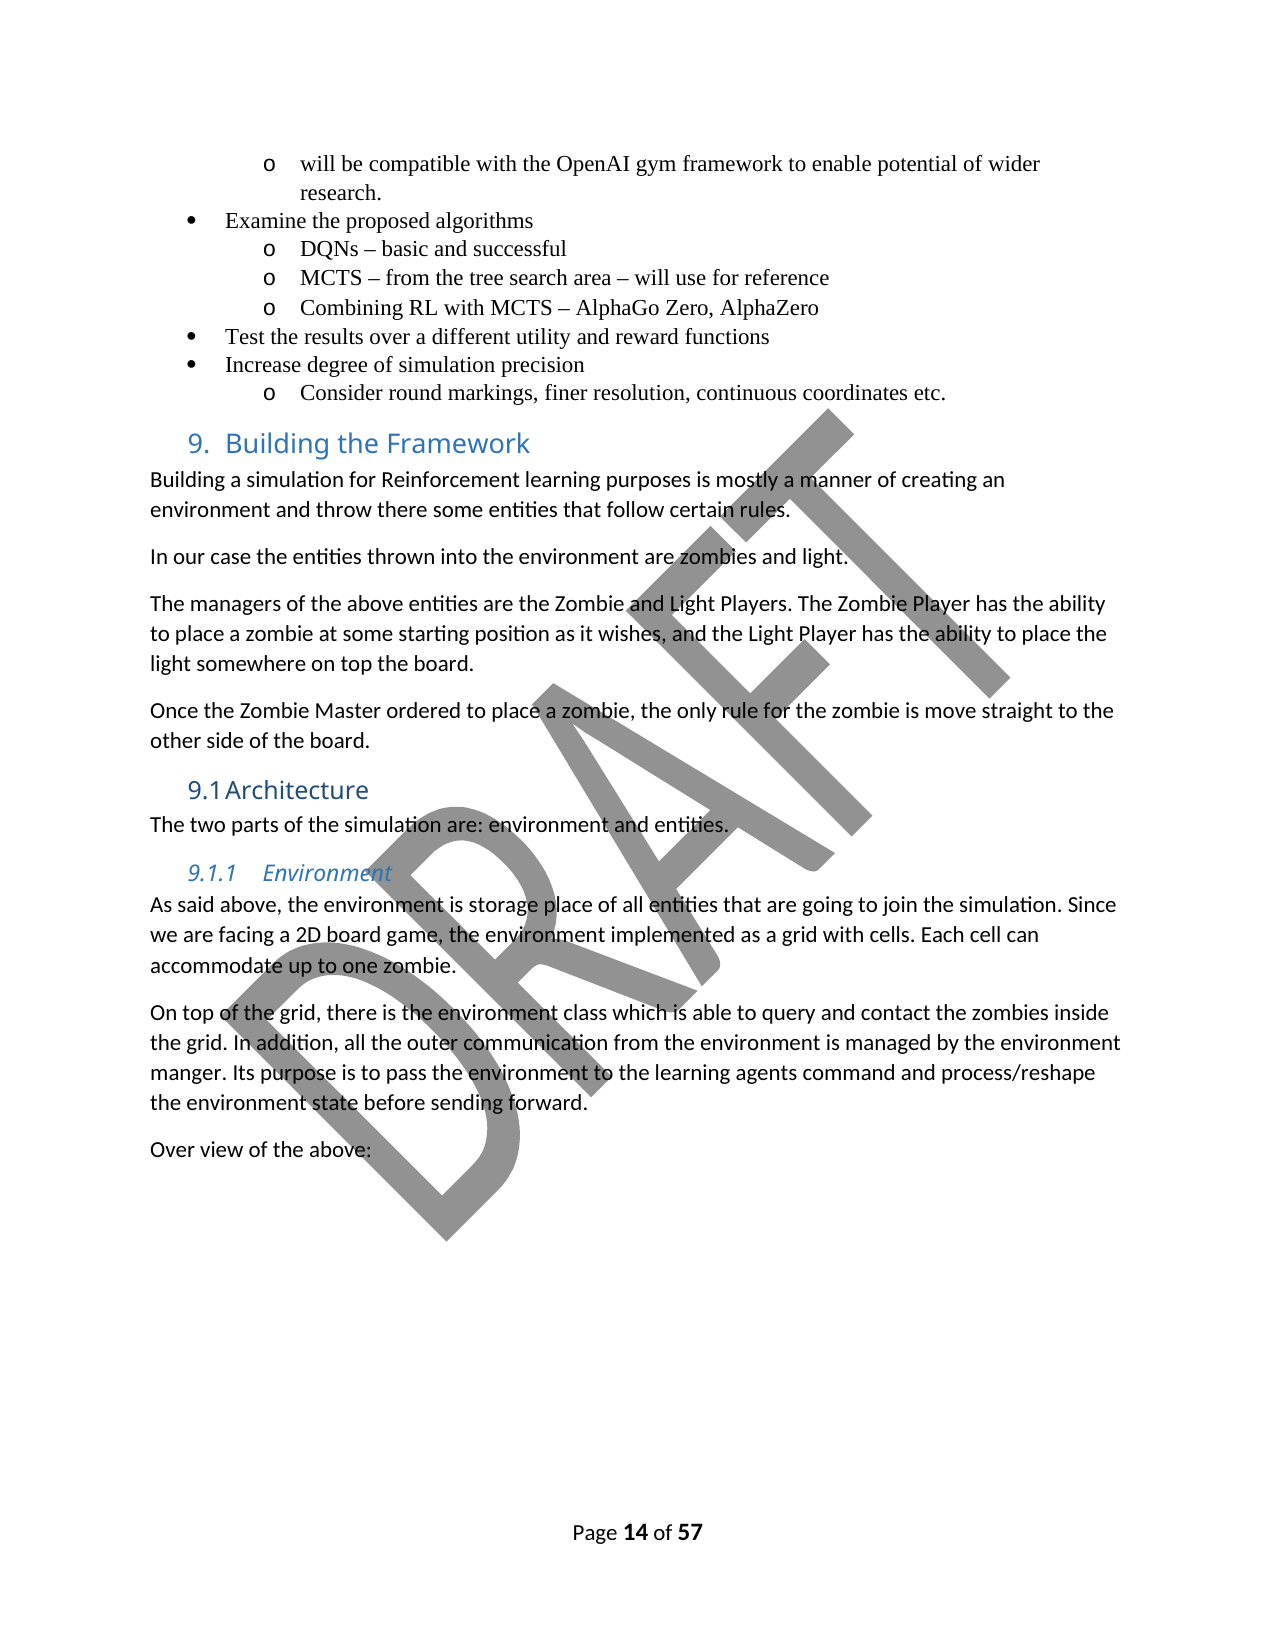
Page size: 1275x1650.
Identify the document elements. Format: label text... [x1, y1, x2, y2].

text In our case the entities thrown into the environment are zombies and light. [150, 542, 1125, 570]
list MCTS – from the tree search area – will use for reference [262, 264, 1125, 292]
subtitle Building the Framework [187, 425, 1125, 462]
text Once the Zombie Master ordered to place a zombie, the only rule for the zombie is move straight to the other side of the board. [150, 696, 1125, 754]
text The two parts of the simulation are: environment and entities. [150, 810, 1125, 838]
list Consider round markings, finer resolution, continuous coordinates etc. [262, 379, 1125, 407]
text As said above, the environment is storage place of all entities that are going to join the simulation. Since we are facing a 2D board game, the environment implemented as a grid with cells. Each cell can accommodate up to one zombie. [150, 890, 1125, 979]
list will be compatible with the OpenAI gym framework to enable potential of wider research. [262, 150, 1125, 206]
list DQNs – basic and successful [262, 235, 1125, 263]
text The managers of the above entities are the Zombie and Light Players. The Zombie Player has the ability to place a zombie at some starting position as it wishes, and the Light Player has the ability to place the light somewhere on top the board. [150, 589, 1125, 677]
list Increase degree of simulation precision [187, 351, 1125, 377]
list Examine the proposed algorithms [187, 207, 1125, 233]
text Over view of the above: [150, 1135, 1125, 1163]
subtitle Architecture [153, 773, 1125, 807]
list Test the results over a different utility and reward functions [187, 323, 1125, 350]
subtitle Environment [187, 857, 1125, 888]
list Combining RL with MCTS – AlphaGo Zero, AlphaZero [262, 294, 1125, 322]
text On top of the grid, there is the environment class which is able to query and contact the zombies inside the grid. In addition, all the outer communication from the environment is managed by the environment manger. Its purpose is to pass the environment to the learning agents command and process/reshape the environment state before sending forward. [150, 998, 1125, 1116]
text Building a simulation for Reinforcement learning purposes is mostly a manner of creating an environment and throw there some entities that follow certain rules. [150, 465, 1125, 523]
